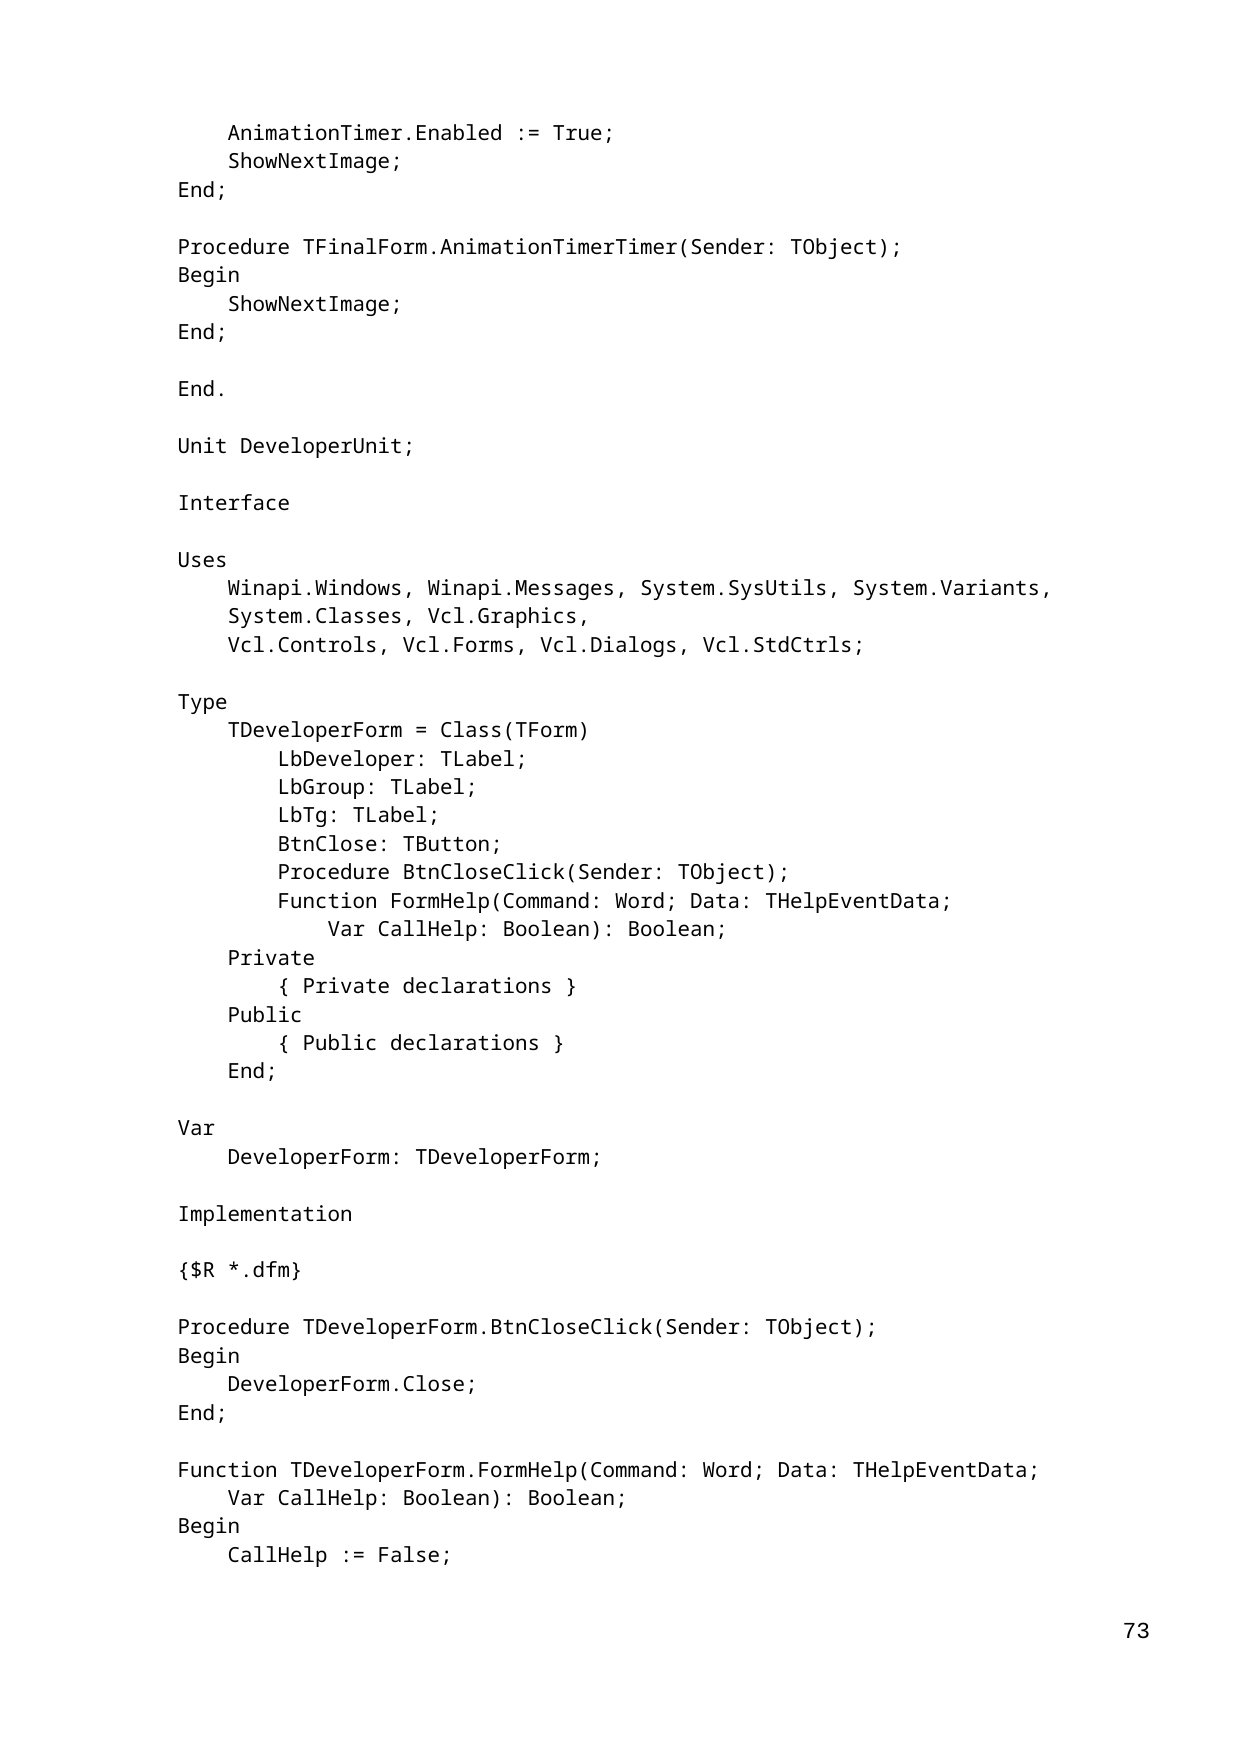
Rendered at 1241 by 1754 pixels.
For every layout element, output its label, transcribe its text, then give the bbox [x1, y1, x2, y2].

text LbDeveloper: TLabel; [177, 744, 1152, 772]
text Var CallHelp: Boolean): Boolean; [177, 914, 1152, 943]
text Begin [177, 260, 1152, 289]
text End. [177, 374, 1152, 402]
text LbGroup: TLabel; [177, 772, 1152, 801]
text { Public declarations } [177, 1028, 1152, 1057]
text Uses [177, 545, 1152, 573]
text Function TDeveloperForm.FormHelp(Command: Word; Data: THelpEventData; [177, 1455, 1152, 1483]
text Winapi.Windows, Winapi.Messages, System.SysUtils, System.Variants, [177, 573, 1152, 602]
text System.Classes, Vcl.Graphics, [177, 602, 1152, 630]
text ShowNextImage; [177, 289, 1152, 317]
text {$R *.dfm} [177, 1256, 1152, 1284]
text Unit DeveloperUnit; [177, 431, 1152, 459]
text Private [177, 943, 1152, 971]
text AnimationTimer.Enabled := True; [177, 118, 1152, 147]
text { Private declarations } [177, 971, 1152, 1000]
text DeveloperForm.Close; [177, 1369, 1152, 1398]
text End; [177, 175, 1152, 203]
text Procedure BtnCloseClick(Sender: TObject); [177, 857, 1152, 886]
text LbTg: TLabel; [177, 801, 1152, 829]
text End; [177, 1057, 1152, 1085]
text Var [177, 1113, 1152, 1142]
text Interface [177, 488, 1152, 516]
text Vcl.Controls, Vcl.Forms, Vcl.Dialogs, Vcl.StdCtrls; [177, 630, 1152, 658]
text ShowNextImage; [177, 147, 1152, 175]
text Procedure TDeveloperForm.BtnCloseClick(Sender: TObject); [177, 1312, 1152, 1341]
text Procedure TFinalForm.AnimationTimerTimer(Sender: TObject); [177, 232, 1152, 260]
text Implementation [177, 1199, 1152, 1227]
text Type [177, 687, 1152, 715]
text Begin [177, 1341, 1152, 1369]
text TDeveloperForm = Class(TForm) [177, 715, 1152, 744]
text Public [177, 1000, 1152, 1028]
text Begin [177, 1512, 1152, 1540]
text DeveloperForm: TDeveloperForm; [177, 1142, 1152, 1170]
text End; [177, 1398, 1152, 1426]
text BtnClose: TButton; [177, 829, 1152, 857]
text Var CallHelp: Boolean): Boolean; [177, 1483, 1152, 1512]
text CallHelp := False; [177, 1540, 1152, 1568]
text Function FormHelp(Command: Word; Data: THelpEventData; [177, 886, 1152, 914]
text End; [177, 317, 1152, 346]
